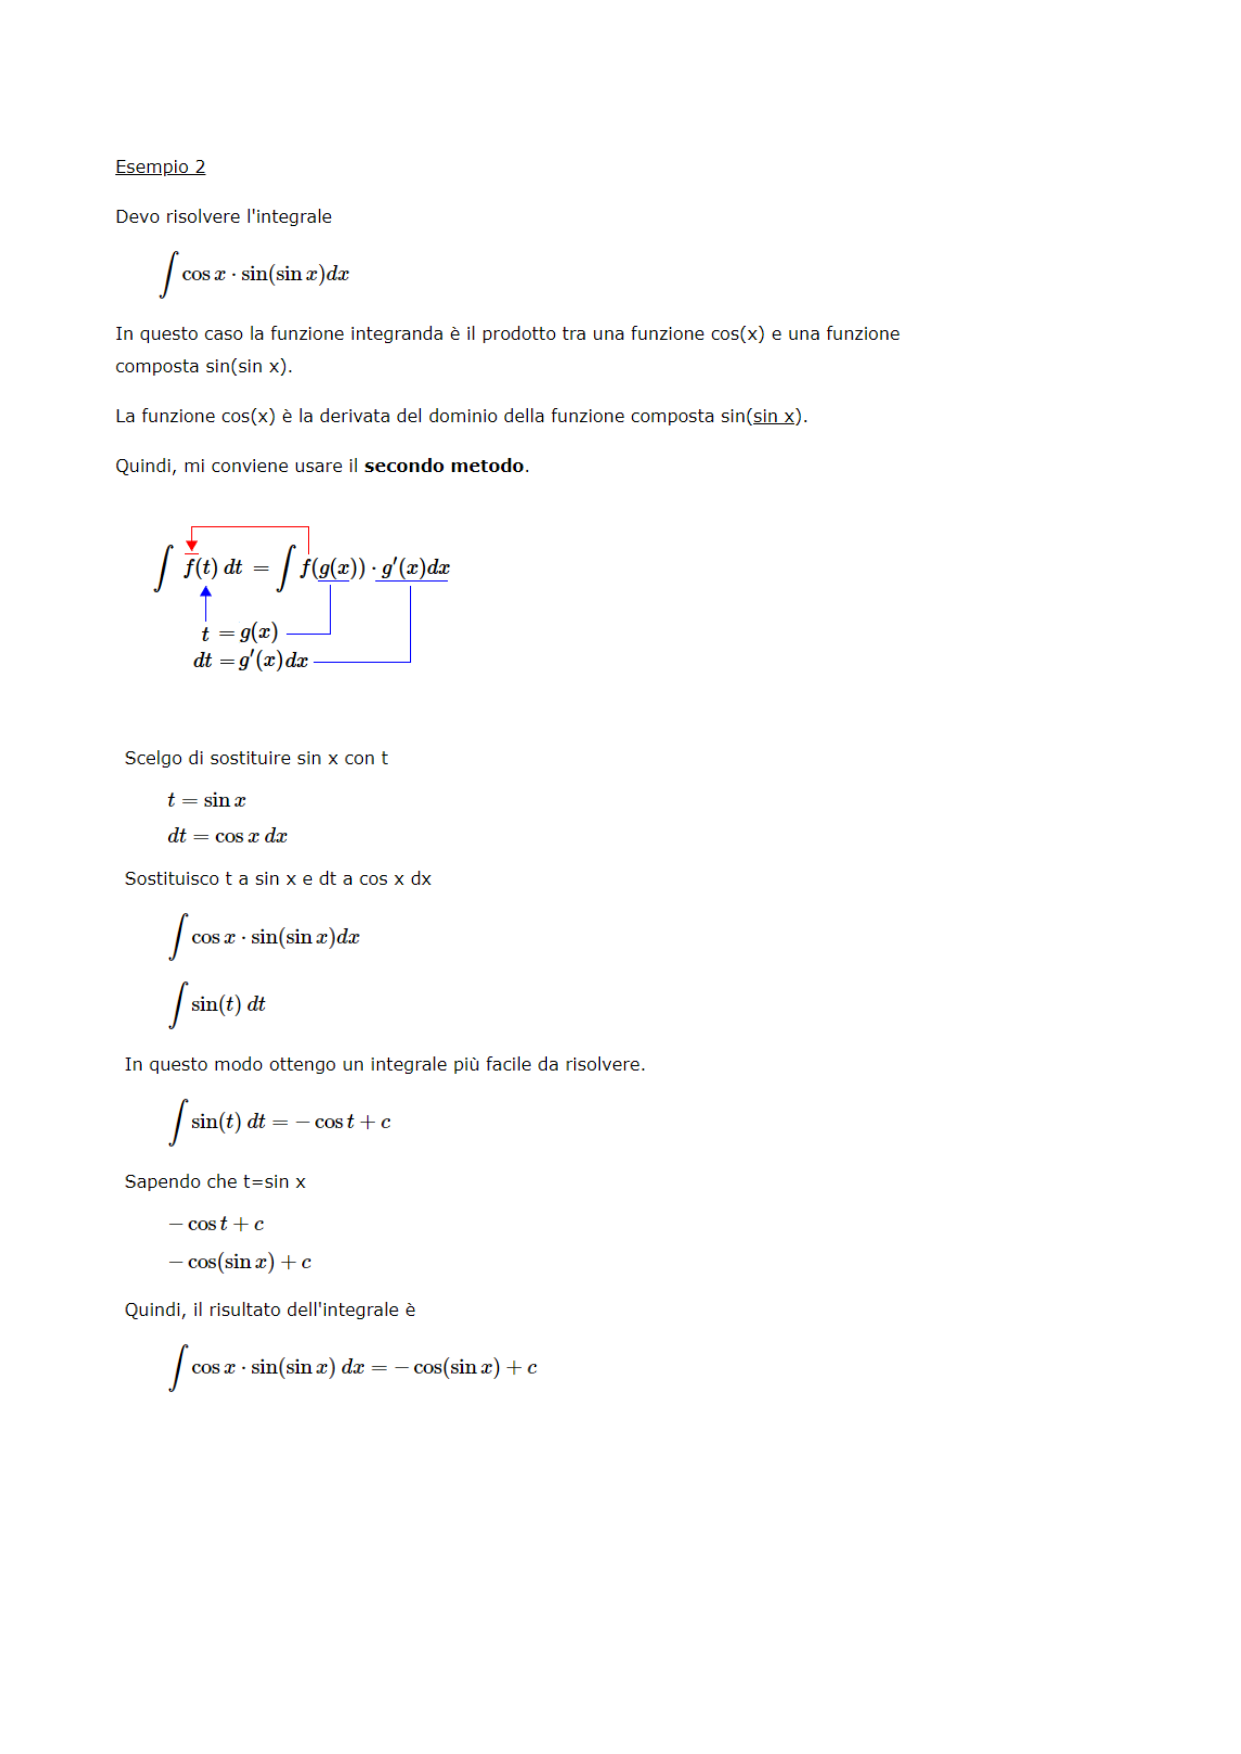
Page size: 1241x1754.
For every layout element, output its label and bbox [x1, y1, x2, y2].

picture [110, 147, 919, 678]
picture [117, 735, 645, 1404]
